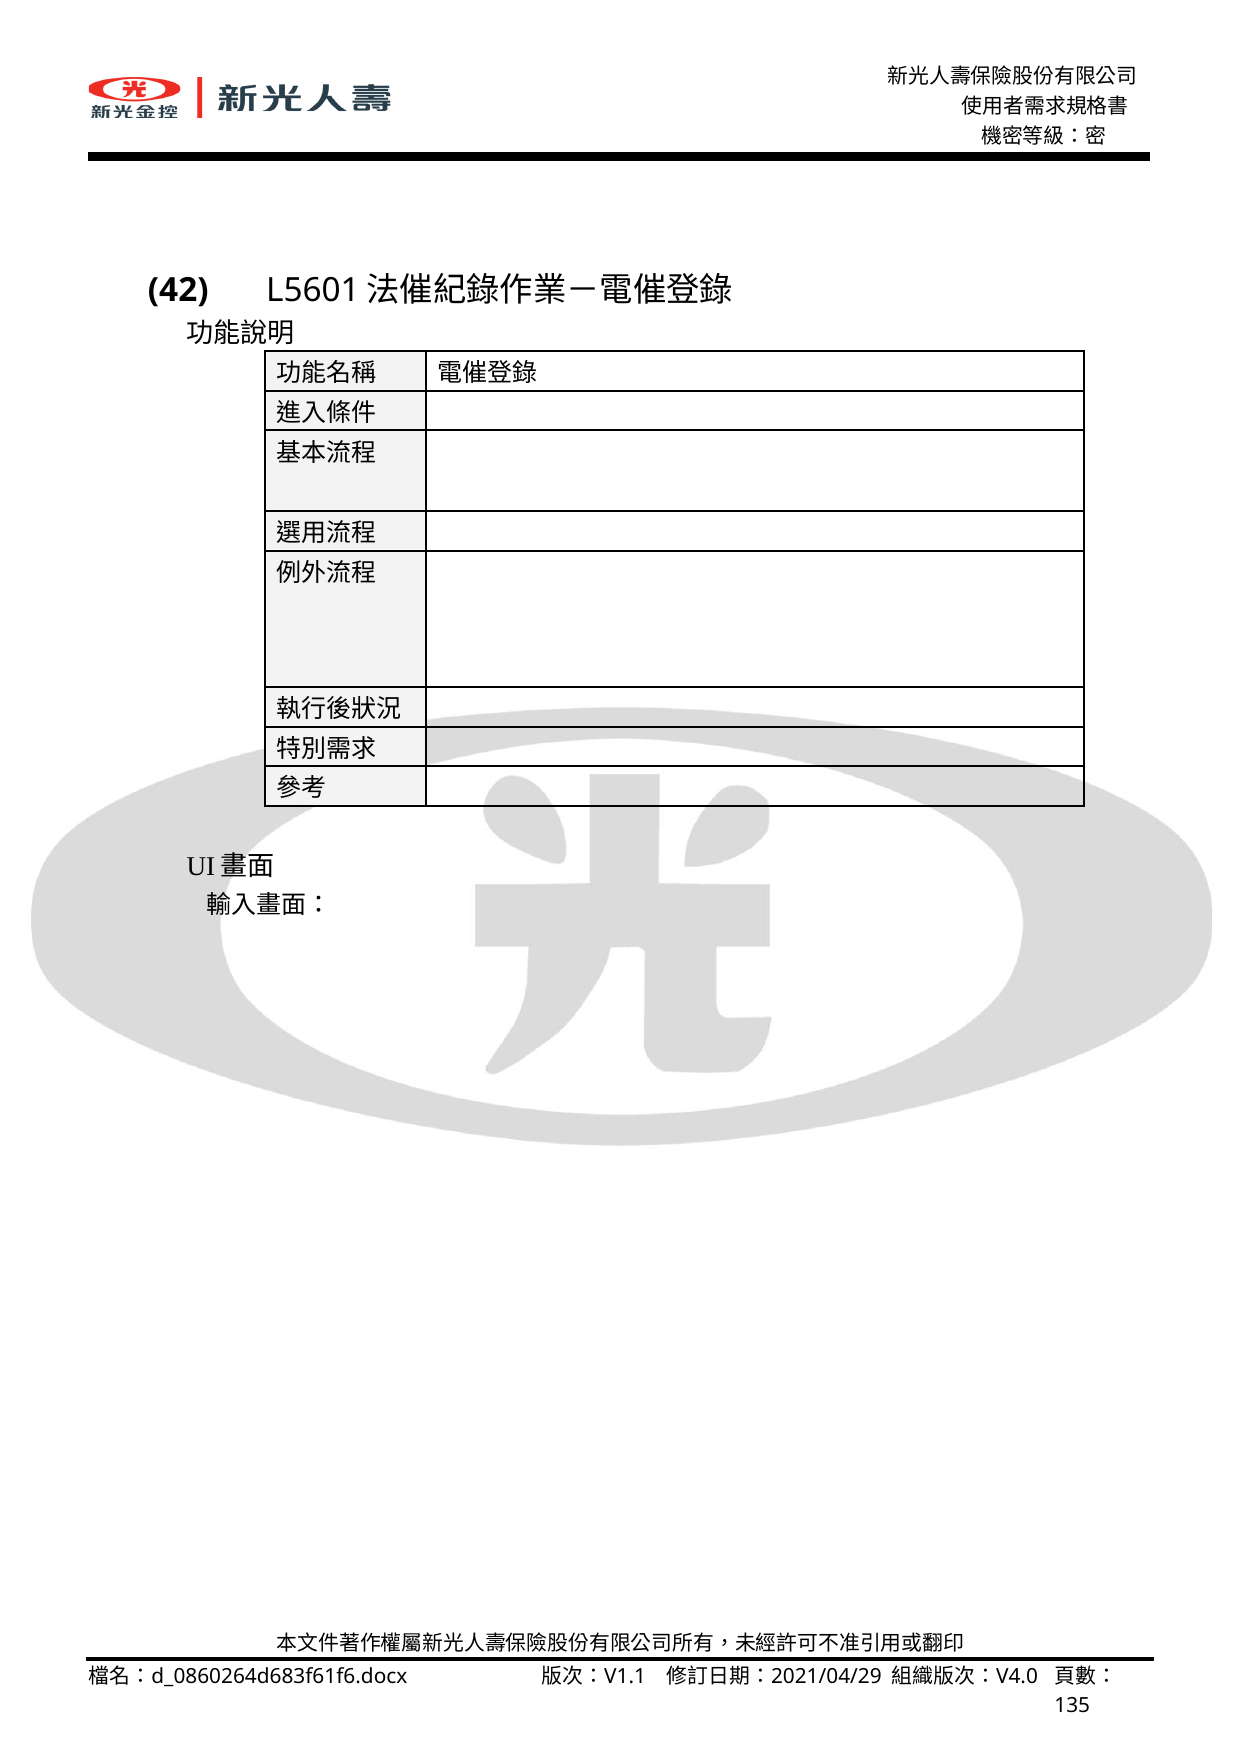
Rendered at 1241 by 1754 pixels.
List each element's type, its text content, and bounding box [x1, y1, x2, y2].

text 輸入畫面： [207, 884, 1152, 921]
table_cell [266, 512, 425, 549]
text UI畫面 [186, 844, 1152, 884]
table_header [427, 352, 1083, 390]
picture [88, 61, 414, 118]
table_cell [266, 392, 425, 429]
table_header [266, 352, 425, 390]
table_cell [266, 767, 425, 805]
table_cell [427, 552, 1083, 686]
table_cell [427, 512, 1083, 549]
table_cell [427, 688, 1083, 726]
list L5601法催紀錄作業－電催登錄 [148, 262, 1152, 311]
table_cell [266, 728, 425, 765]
text 功能說明 [186, 311, 1152, 350]
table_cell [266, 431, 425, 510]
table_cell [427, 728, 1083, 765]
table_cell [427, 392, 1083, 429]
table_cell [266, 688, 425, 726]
picture [25, 699, 1215, 1152]
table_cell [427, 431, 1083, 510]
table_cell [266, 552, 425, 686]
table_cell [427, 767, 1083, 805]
